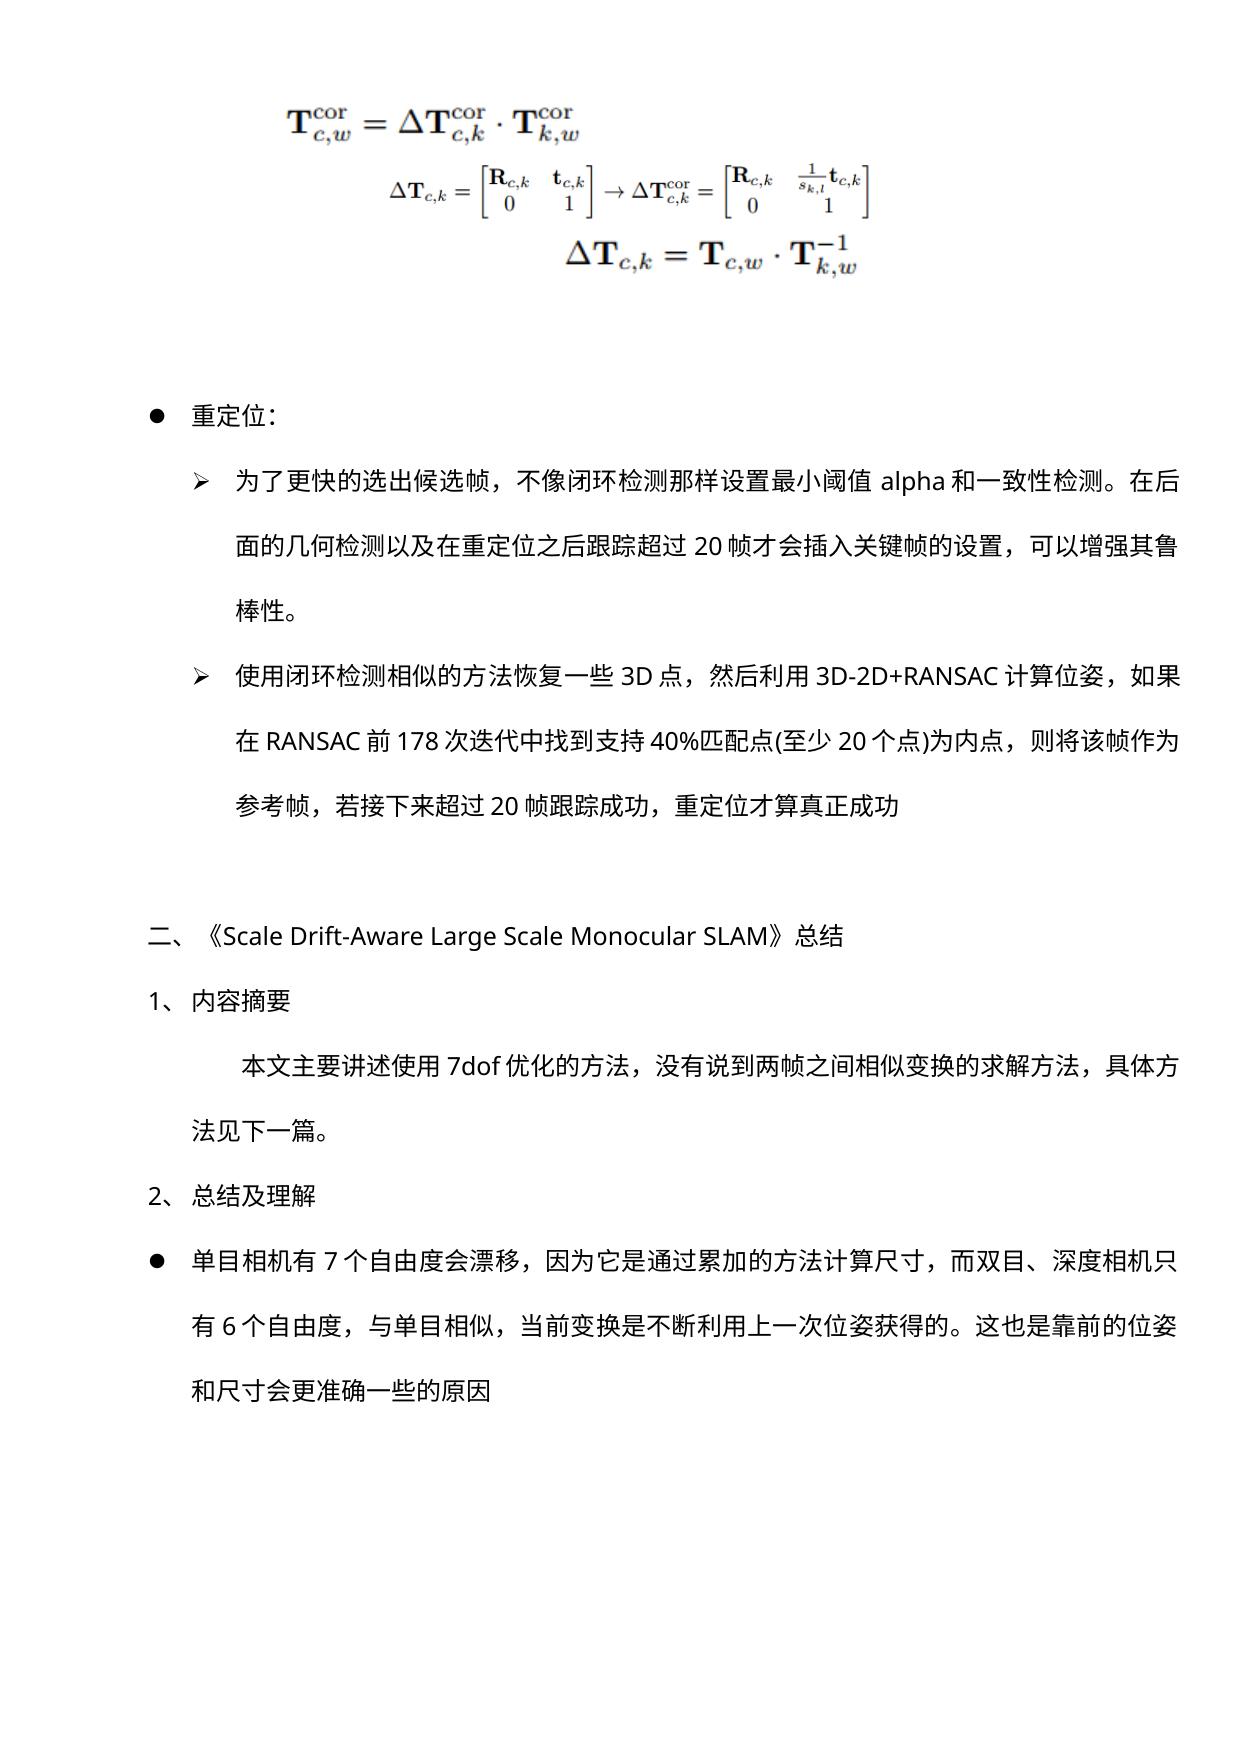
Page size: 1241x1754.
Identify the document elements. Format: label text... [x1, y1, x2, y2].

list 使用闭环检测相似的方法恢复一些3D点，然后利用3D-2D+RANSAC计算位姿，如果在RANSAC前178次迭代中找到支持40%匹配点(至少20个点)为内点，则将该帧作为参考帧，若接下来超过20帧跟踪成功，重定位才算真正成功 [191, 642, 1181, 837]
picture [279, 89, 605, 149]
list 重定位： [148, 382, 1181, 447]
list 内容摘要 [148, 967, 1181, 1032]
list 单目相机有7个自由度会漂移，因为它是通过累加的方法计算尺寸，而双目、深度相机只有6个自由度，与单目相似，当前变换是不断利用上一次位姿获得的。这也是靠前的位姿和尺寸会更准确一些的原因 [148, 1227, 1181, 1422]
list 总结及理解 [148, 1162, 1181, 1227]
list 本文主要讲述使用7dof优化的方法，没有说到两帧之间相似变换的求解方法，具体方法见下一篇。 [191, 1032, 1181, 1162]
picture [382, 161, 883, 285]
list 为了更快的选出候选帧，不像闭环检测那样设置最小阈值alpha和一致性检测。在后面的几何检测以及在重定位之后跟踪超过20帧才会插入关键帧的设置，可以增强其鲁棒性。 [191, 447, 1181, 642]
list 《Scale Drift-Aware Large Scale Monocular SLAM》总结 [148, 902, 1181, 967]
